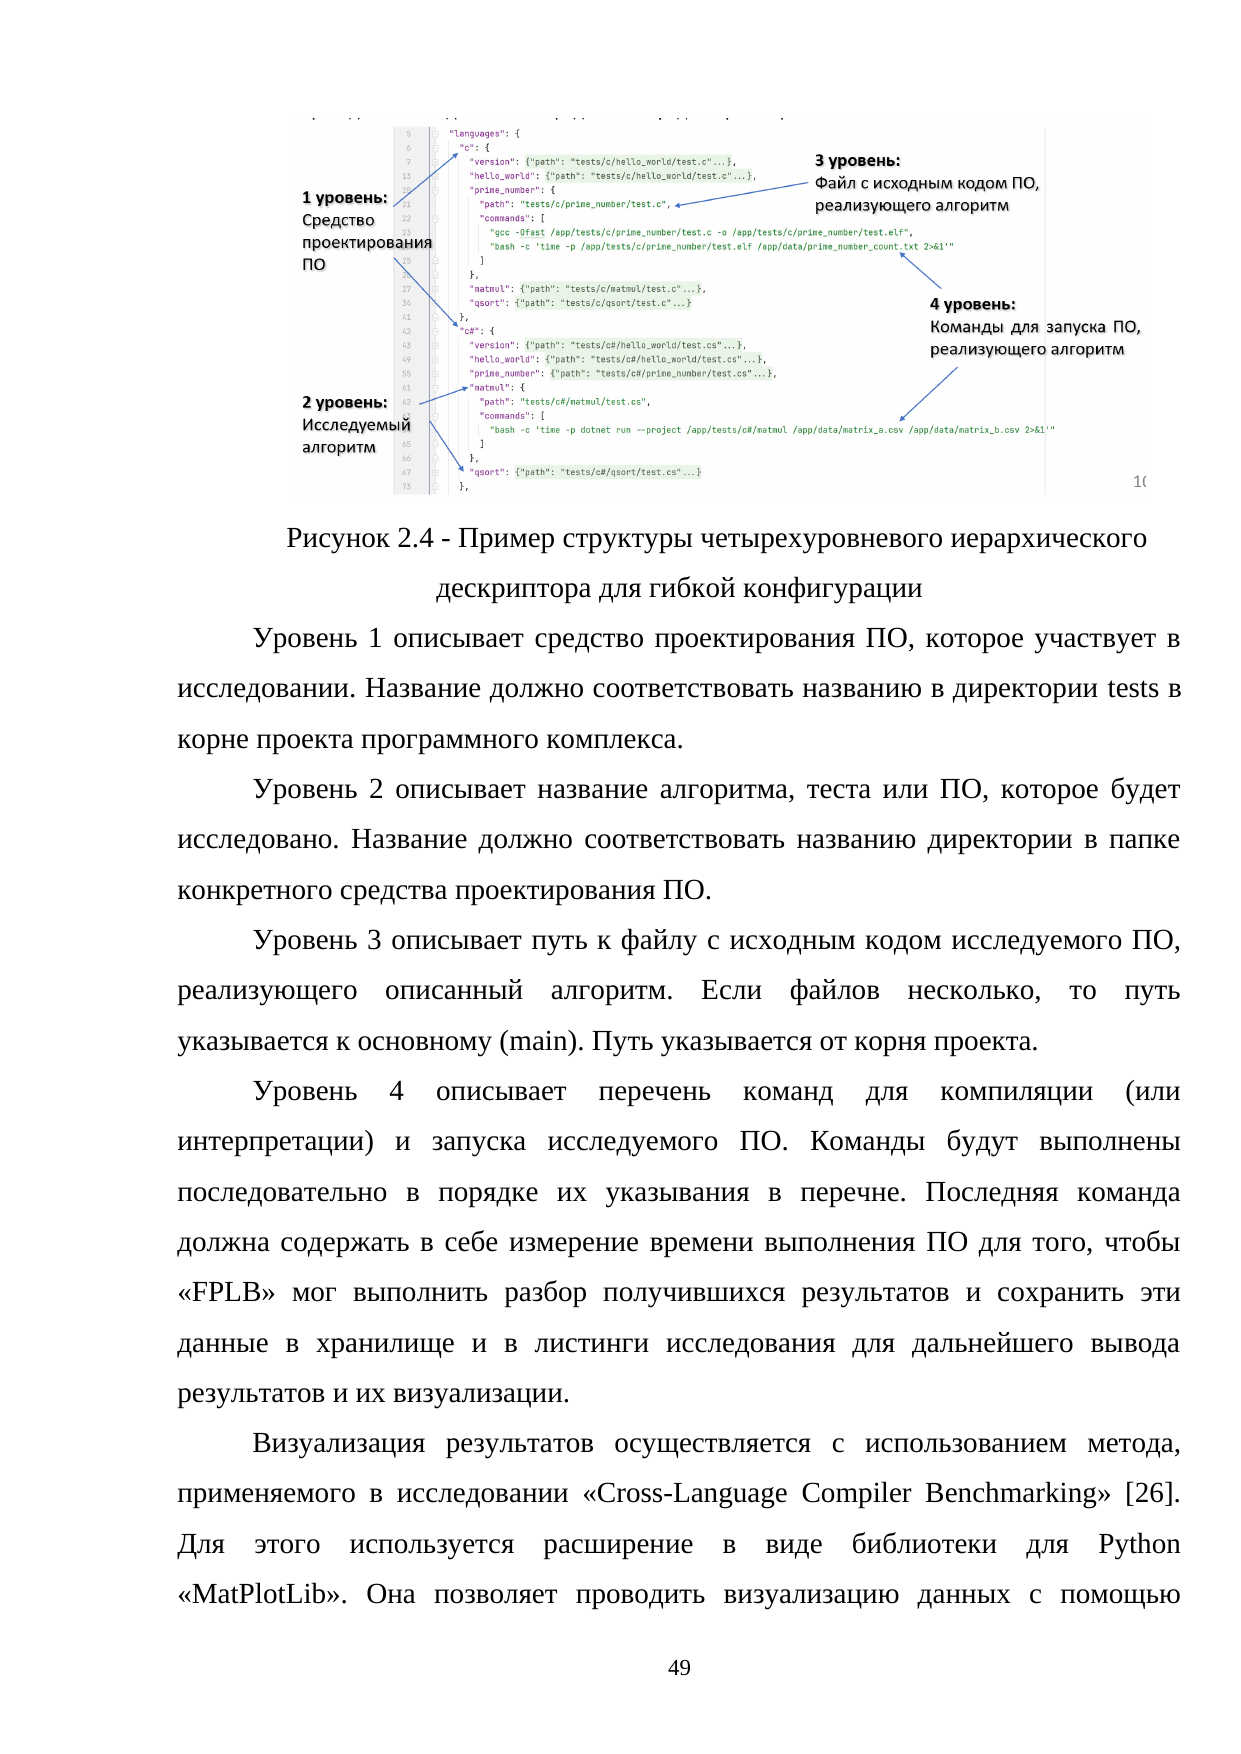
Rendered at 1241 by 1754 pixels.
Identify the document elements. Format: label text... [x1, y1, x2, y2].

text Уровень 2 описывает название алгоритма, теста или ПО, которое будет исследовано. Название должно соответствовать названию директории в папке конкретного средства проектирования ПО. [177, 771, 1182, 905]
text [177, 1425, 1182, 1610]
text Уровень 4 описывает перечень команд для компиляции (или интерпретации) и запуска исследуемого ПО. Команды будут выполнены последовательно в порядке их указывания в перечне. Последняя команда должна содержать в себе измерение времени выполнения ПО для того, чтобы «FPLB» мог выполнить разбор получившихся результатов и сохранить эти данные в хранилище и в листинги исследования для дальнейшего вывода результатов и их визуализации. [177, 1073, 1182, 1408]
text Рисунок 2.4 - Пример структуры четырехуровневого иерархического дескриптора для гибкой конфигурации [177, 520, 1182, 603]
text Уровень 1 описывает средство проектирования ПО, которое участвует в исследовании. Название должно соответствовать названию в директории tests в корне проекта программного комплекса. [177, 620, 1182, 754]
text Уровень 3 описывает путь к файлу с исходным кодом исследуемого ПО, реализующего описанный алгоритм. Если файлов несколько, то путь указывается к основному (main). Путь указывается от корня проекта. [177, 922, 1182, 1056]
picture [287, 118, 1147, 503]
